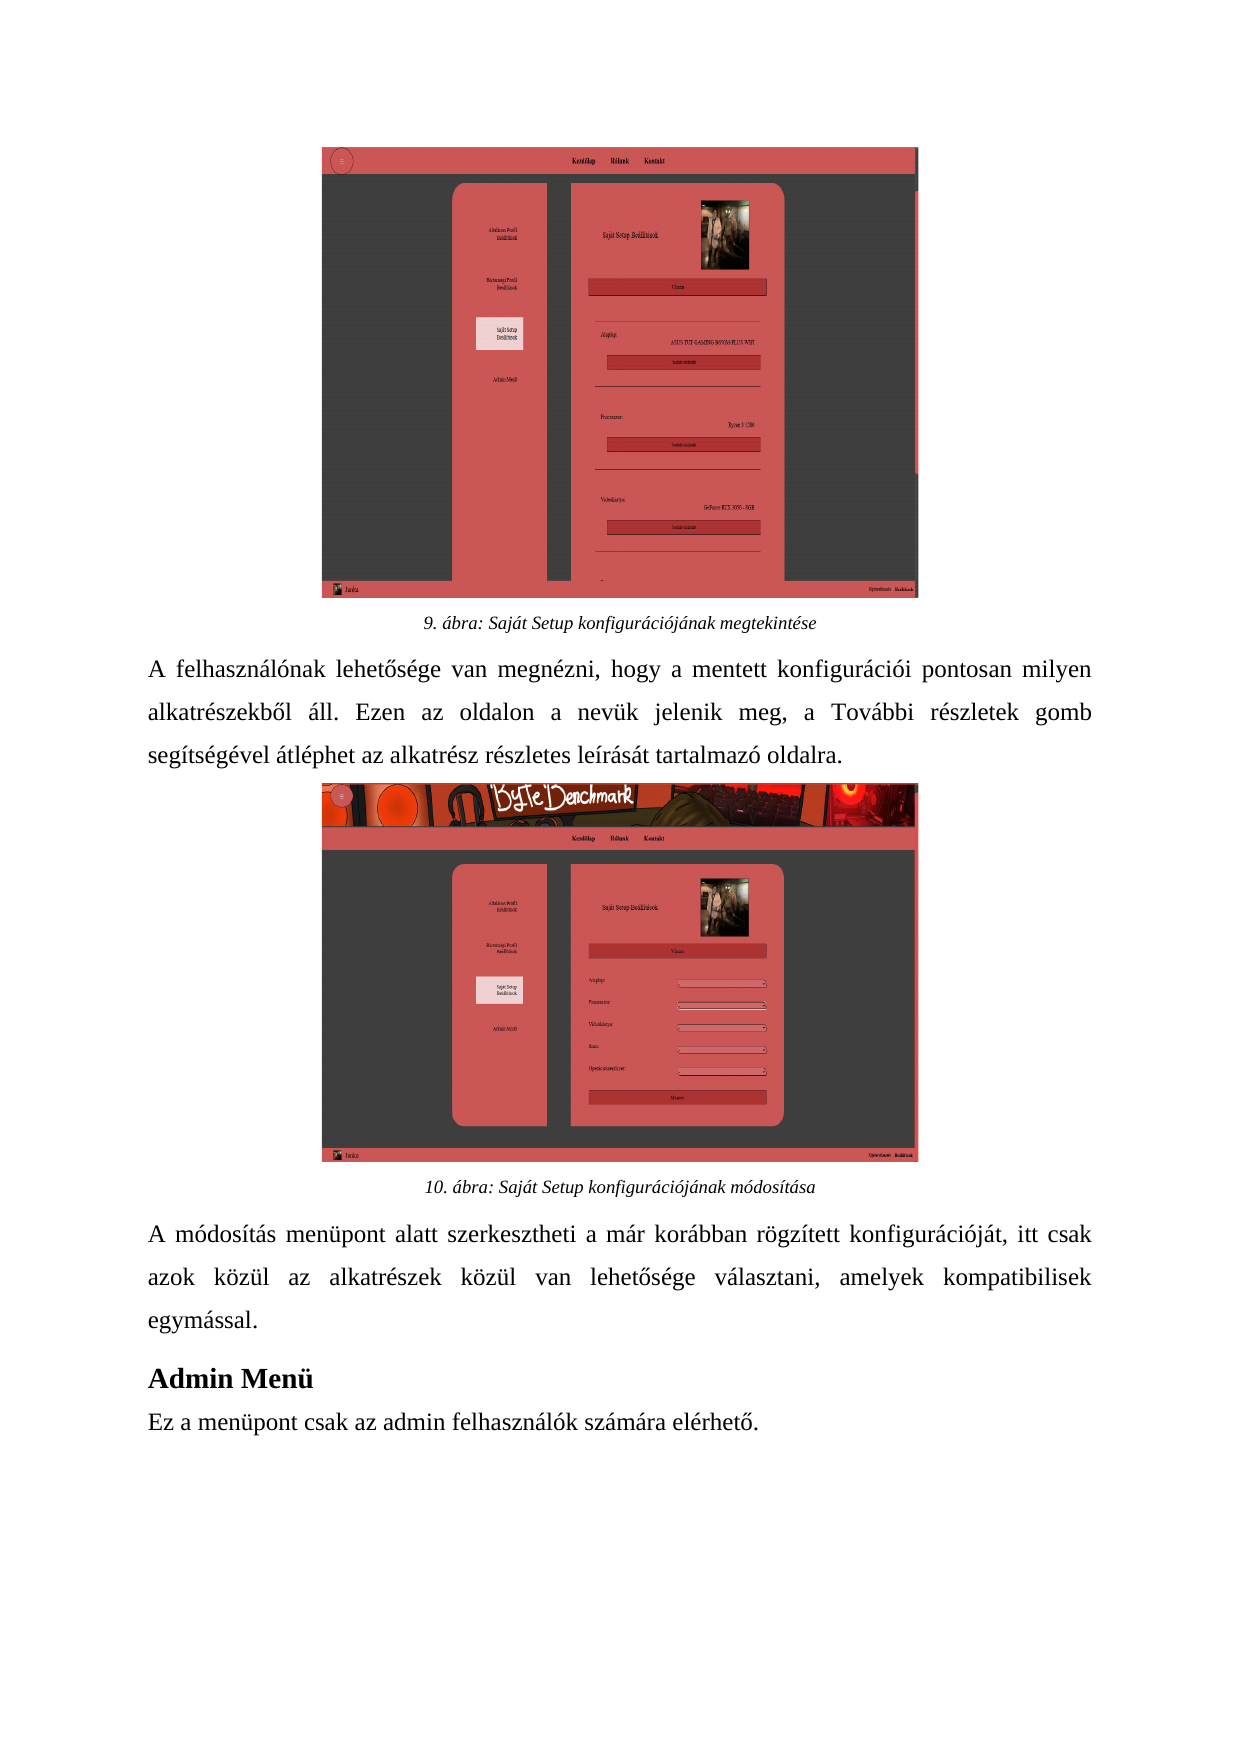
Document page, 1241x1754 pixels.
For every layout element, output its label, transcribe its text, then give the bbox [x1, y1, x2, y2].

picture [321, 147, 919, 598]
text Ez a menüpont csak az admin felhasználók számára elérhető. [148, 1407, 1093, 1436]
text A felhasználónak lehetősége van megnézni, hogy a mentett konfigurációi pontosan milyen alkatrészekből áll. Ezen az oldalon a nevük jelenik meg, a További részletek gomb segítségével átléphet az alkatrész részletes leírását tartalmazó oldalra. [148, 654, 1093, 769]
subtitle Admin Menü [148, 1361, 1093, 1394]
picture [321, 783, 919, 1162]
text A módosítás menüpont alatt szerkesztheti a már korábban rögzített konfigurációját, itt csak azok közül az alkatrészek közül van lehetősége választani, amelyek kompatibilisek egymással. [148, 1219, 1093, 1334]
